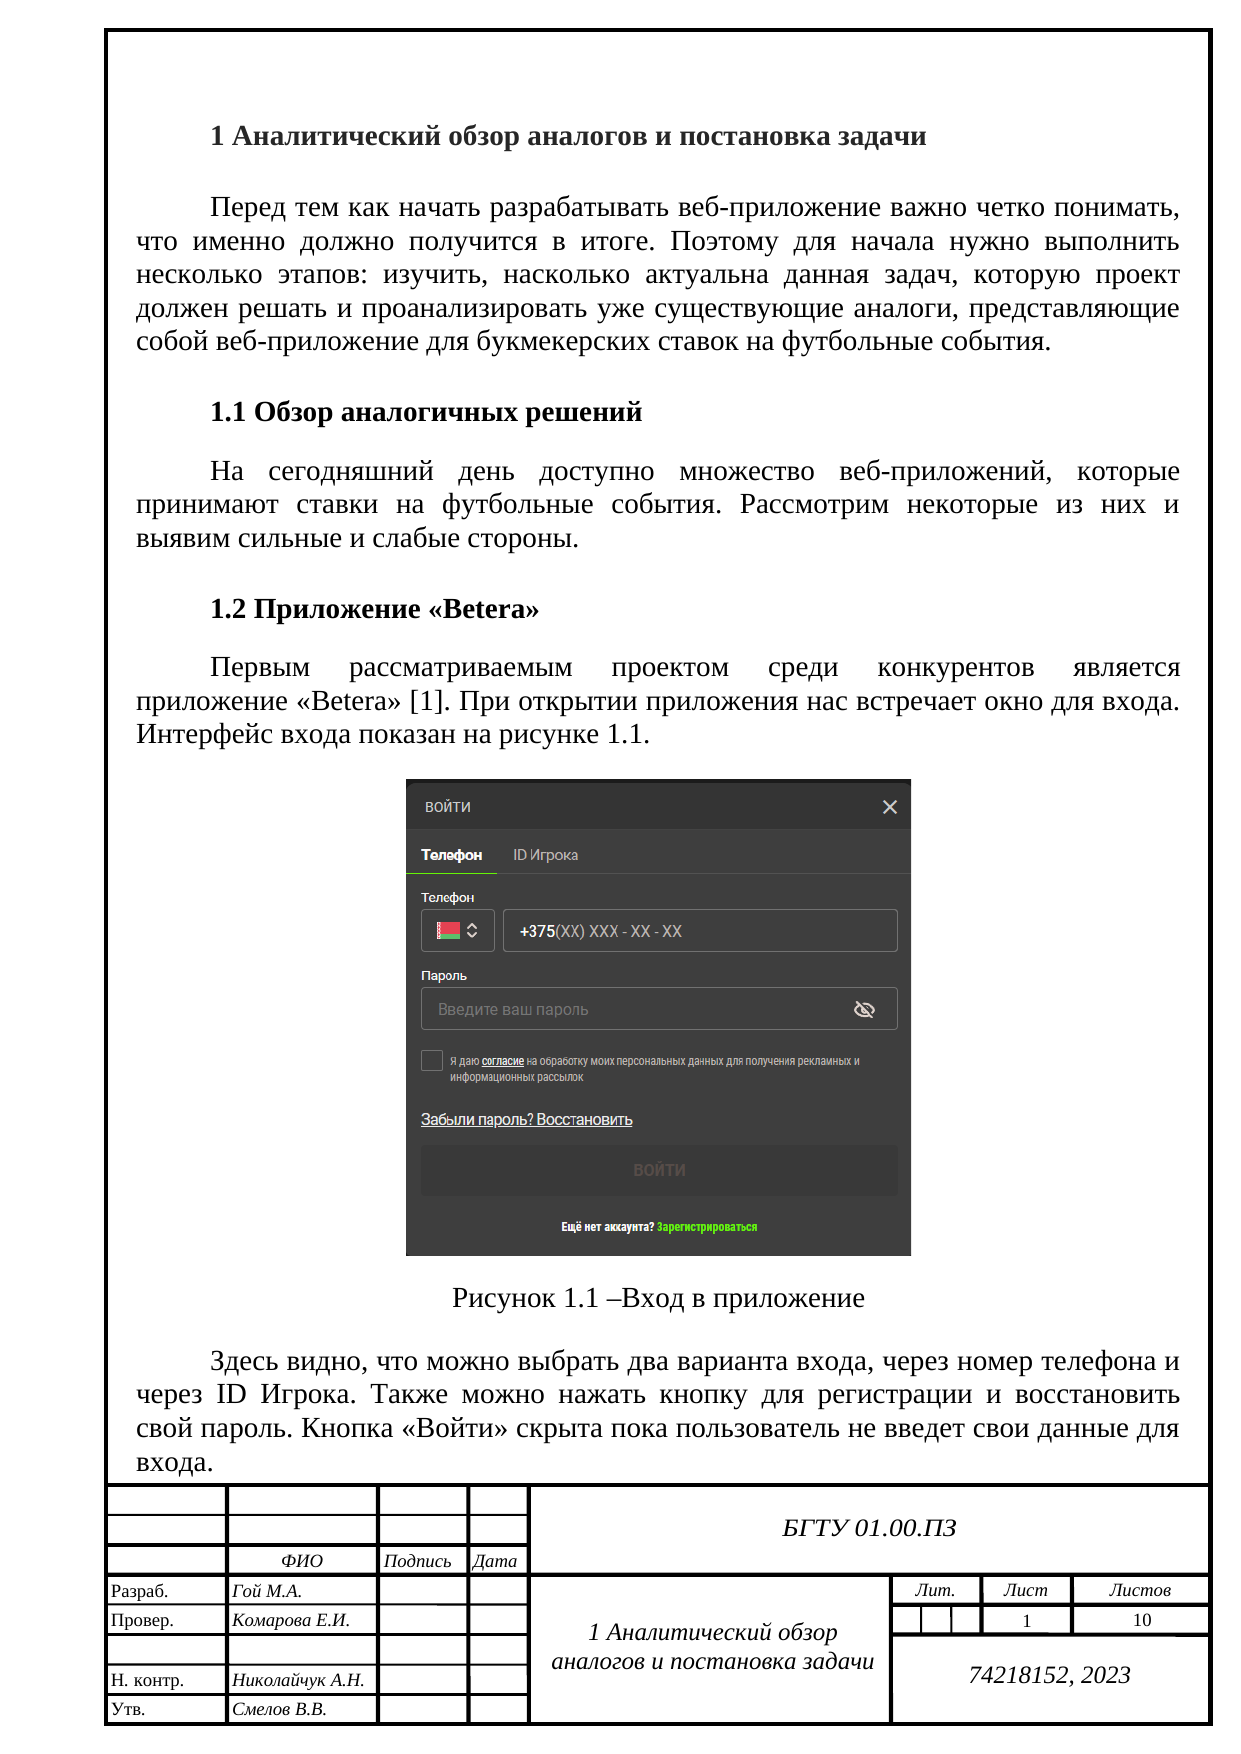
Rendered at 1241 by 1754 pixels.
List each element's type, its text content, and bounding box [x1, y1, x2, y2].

text Первым рассматриваемым проектом среди конкурентов является приложение «Betera» [1]. При открытии приложения нас встречает окно для входа. Интерфейс входа показан на рисунке 1.1. [136, 649, 1181, 750]
text Перед тем как начать разрабатывать веб-приложение важно четко понимать, что именно должно получится в итоге. Поэтому для начала нужно выполнить несколько этапов: изучить, насколько актуальна данная задач, которую проект должен решать и проанализировать уже существующие аналоги, представляющие собой веб-приложение для букмекерских ставок на футбольные события. [136, 189, 1181, 357]
text 1 Аналитический обзор аналогов и постановка задачи [136, 118, 1181, 152]
text Здесь видно, что можно выбрать два варианта входа, через номер телефона и через ID Игрока. Также можно нажать кнопку для регистрации и восстановить свой пароль. Кнопка «Войти» скрыта пока пользователь не введет свои данные для входа. [136, 1343, 1181, 1477]
text 1.1 Обзор аналогичных решений [136, 394, 1181, 428]
text На сегодняшний день доступно множество веб-приложений, которые принимают ставки на футбольные события. Рассмотрим некоторые из них и выявим сильные и слабые стороны. [136, 453, 1181, 553]
text Рисунок 1.1 –Вход в приложение [136, 1280, 1181, 1314]
text 1.2 Приложение «Betera» [136, 591, 1181, 624]
picture [406, 779, 912, 1256]
